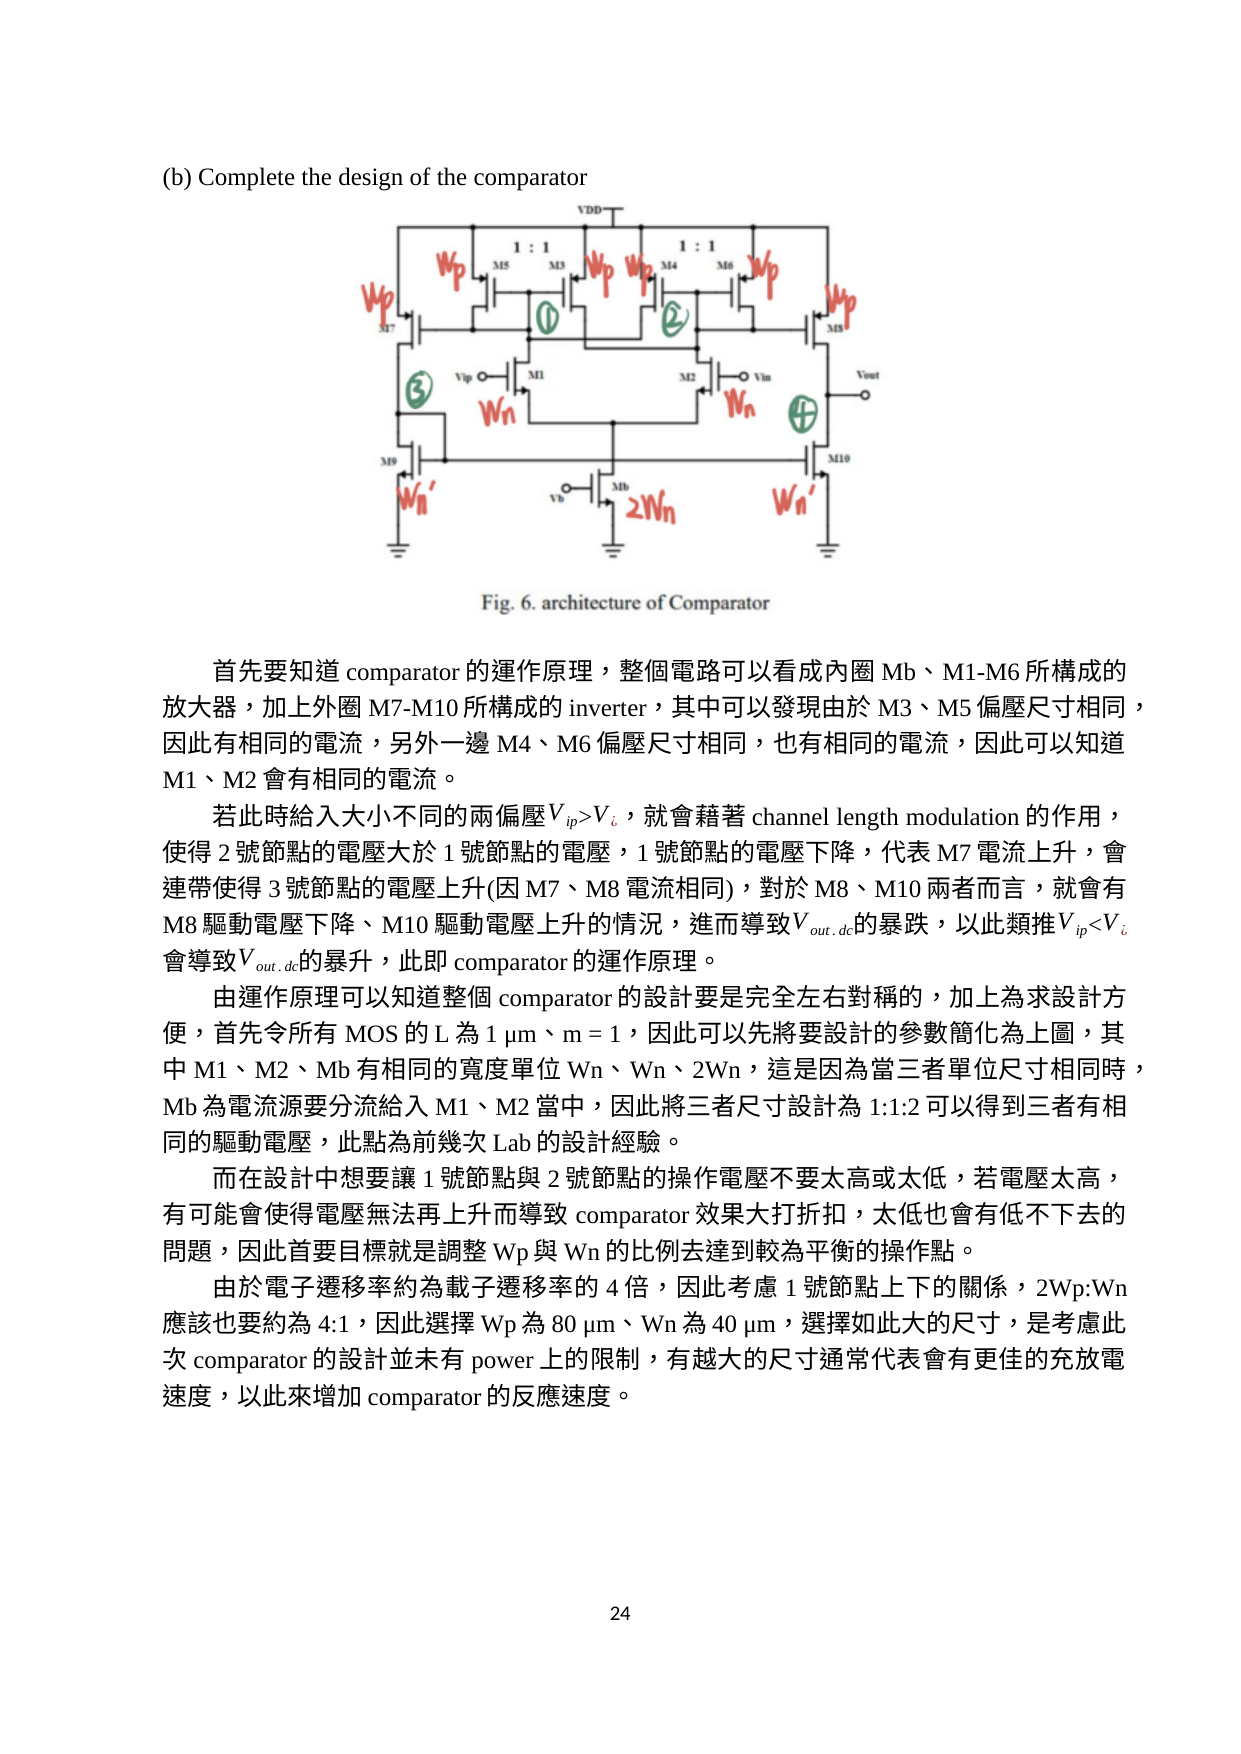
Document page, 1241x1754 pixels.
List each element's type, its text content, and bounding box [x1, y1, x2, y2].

text 由運作原理可以知道整個comparator的設計要是完全左右對稱的，加上為求設計方便，首先令所有MOS的L為1 μm、m = 1，因此可以先將要設計的參數簡化為上圖，其中M1、M2、Mb有相同的寬度單位Wn、Wn、2Wn，這是因為當三者單位尺寸相同時，Mb為電流源要分流給入M1、M2當中，因此將三者尺寸設計為1:1:2可以得到三者有相同的驅動電壓，此點為前幾次Lab的設計經驗。 [162, 977, 1128, 1159]
text 由於電子遷移率約為載子遷移率的4倍，因此考慮1號節點上下的關係，2Wp:Wn應該也要約為4:1，因此選擇Wp為80 μm、Wn為40 μm，選擇如此大的尺寸，是考慮此次comparator的設計並未有power上的限制，有越大的尺寸通常代表會有更佳的充放電速度，以此來增加comparator的反應速度。 [162, 1267, 1128, 1412]
text 首先要知道comparator的運作原理，整個電路可以看成內圈Mb、M1-M6所構成的放大器，加上外圈M7-M10所構成的inverter，其中可以發現由於M3、M5偏壓尺寸相同，因此有相同的電流，另外一邊M4、M6偏壓尺寸相同，也有相同的電流，因此可以知道M1、M2會有相同的電流。 [162, 651, 1128, 796]
text 而在設計中想要讓1號節點與2號節點的操作電壓不要太高或太低，若電壓太高，有可能會使得電壓無法再上升而導致comparator效果大打折扣，太低也會有低不下去的問題，因此首要目標就是調整Wp與Wn的比例去達到較為平衡的操作點。 [162, 1159, 1128, 1267]
text 若此時給入大小不同的兩偏壓>，就會藉著channel length modulation的作用，使得2號節點的電壓大於1號節點的電壓，1號節點的電壓下降，代表M7電流上升，會連帶使得3號節點的電壓上升(因M7、M8電流相同)，對於M8、M10兩者而言，就會有M8驅動電壓下降、M10驅動電壓上升的情況，進而導致的暴跌，以此類推<會導致的暴升，此即comparator的運作原理。 [162, 796, 1128, 977]
text (b) Complete the design of the comparator [112, 162, 1128, 191]
picture [342, 197, 899, 615]
